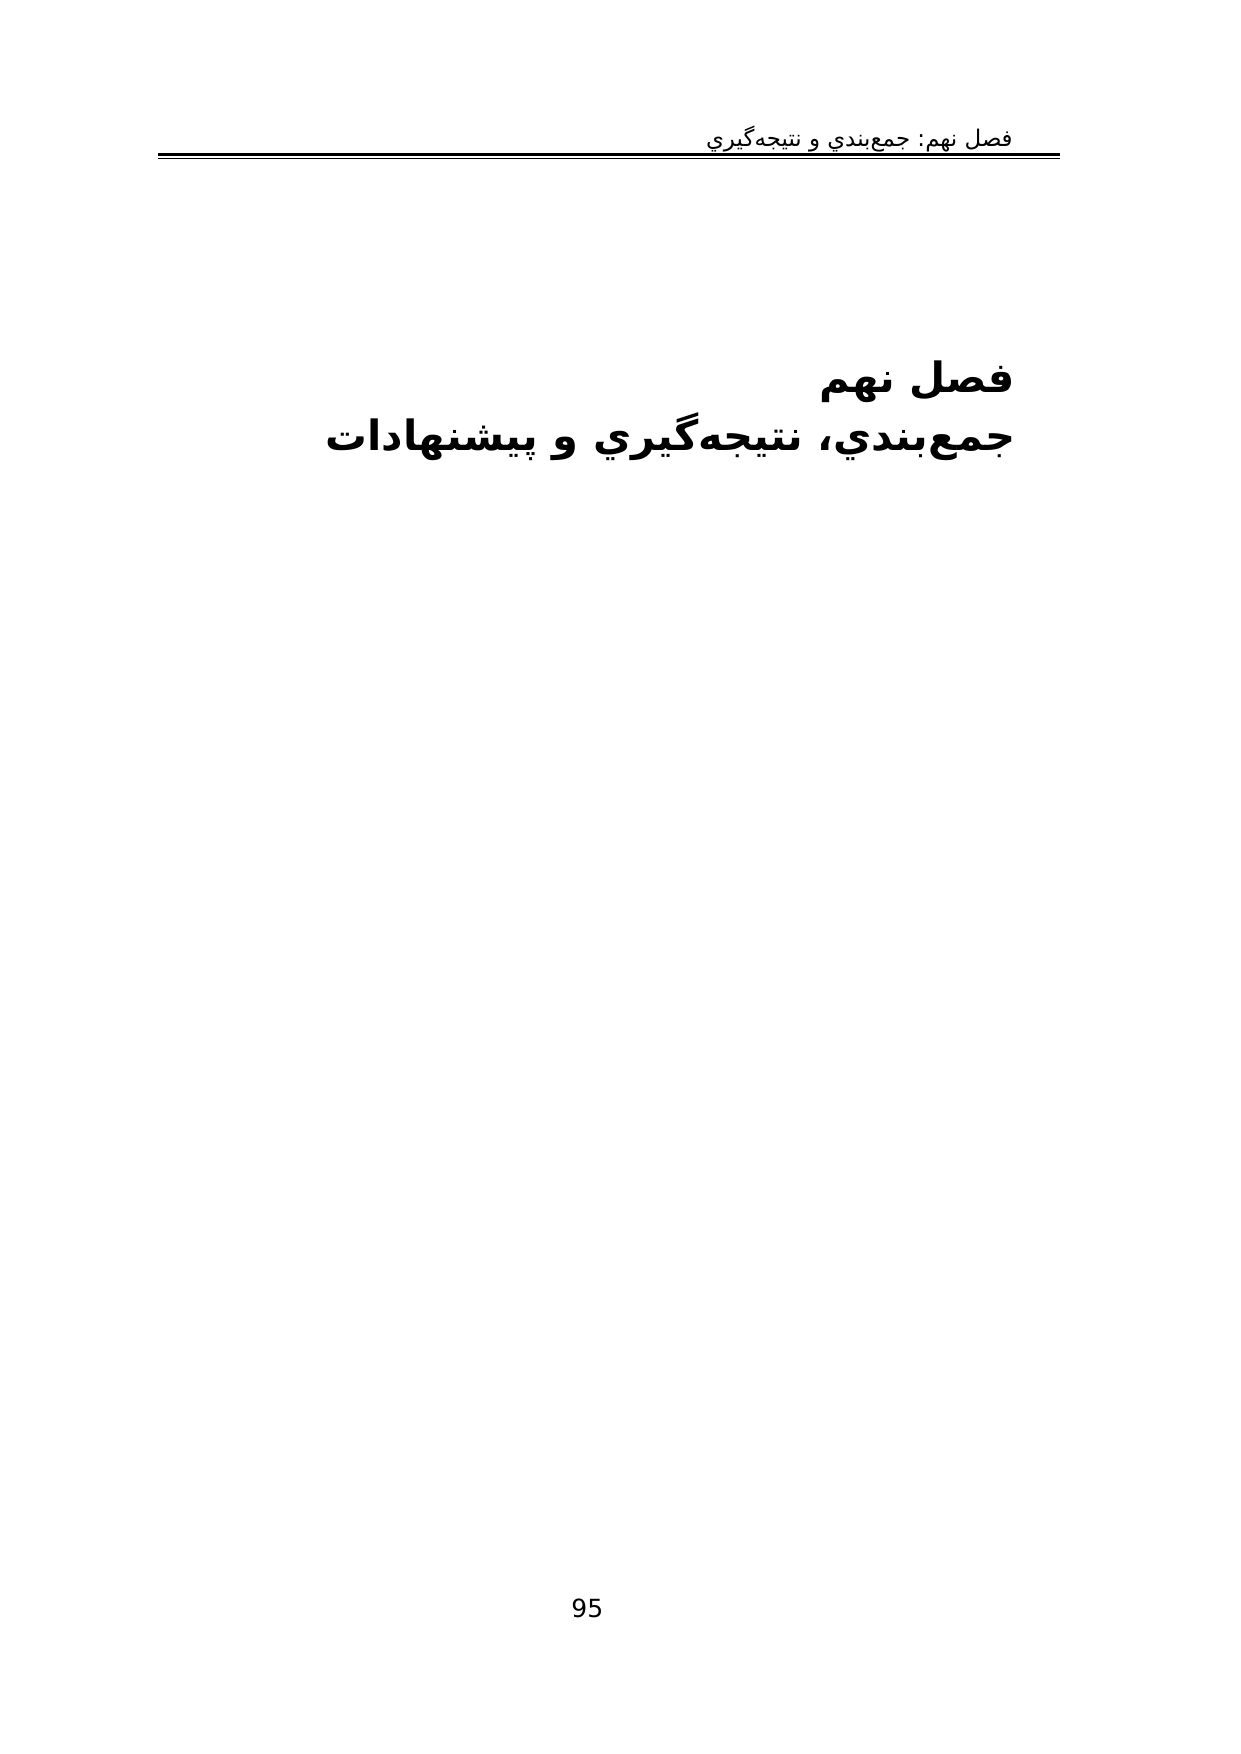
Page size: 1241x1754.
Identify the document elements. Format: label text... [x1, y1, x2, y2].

subtitle فصل نهم جمع‌بندي، نتيجه‌گيري و پیشنهادات [150, 296, 1060, 461]
